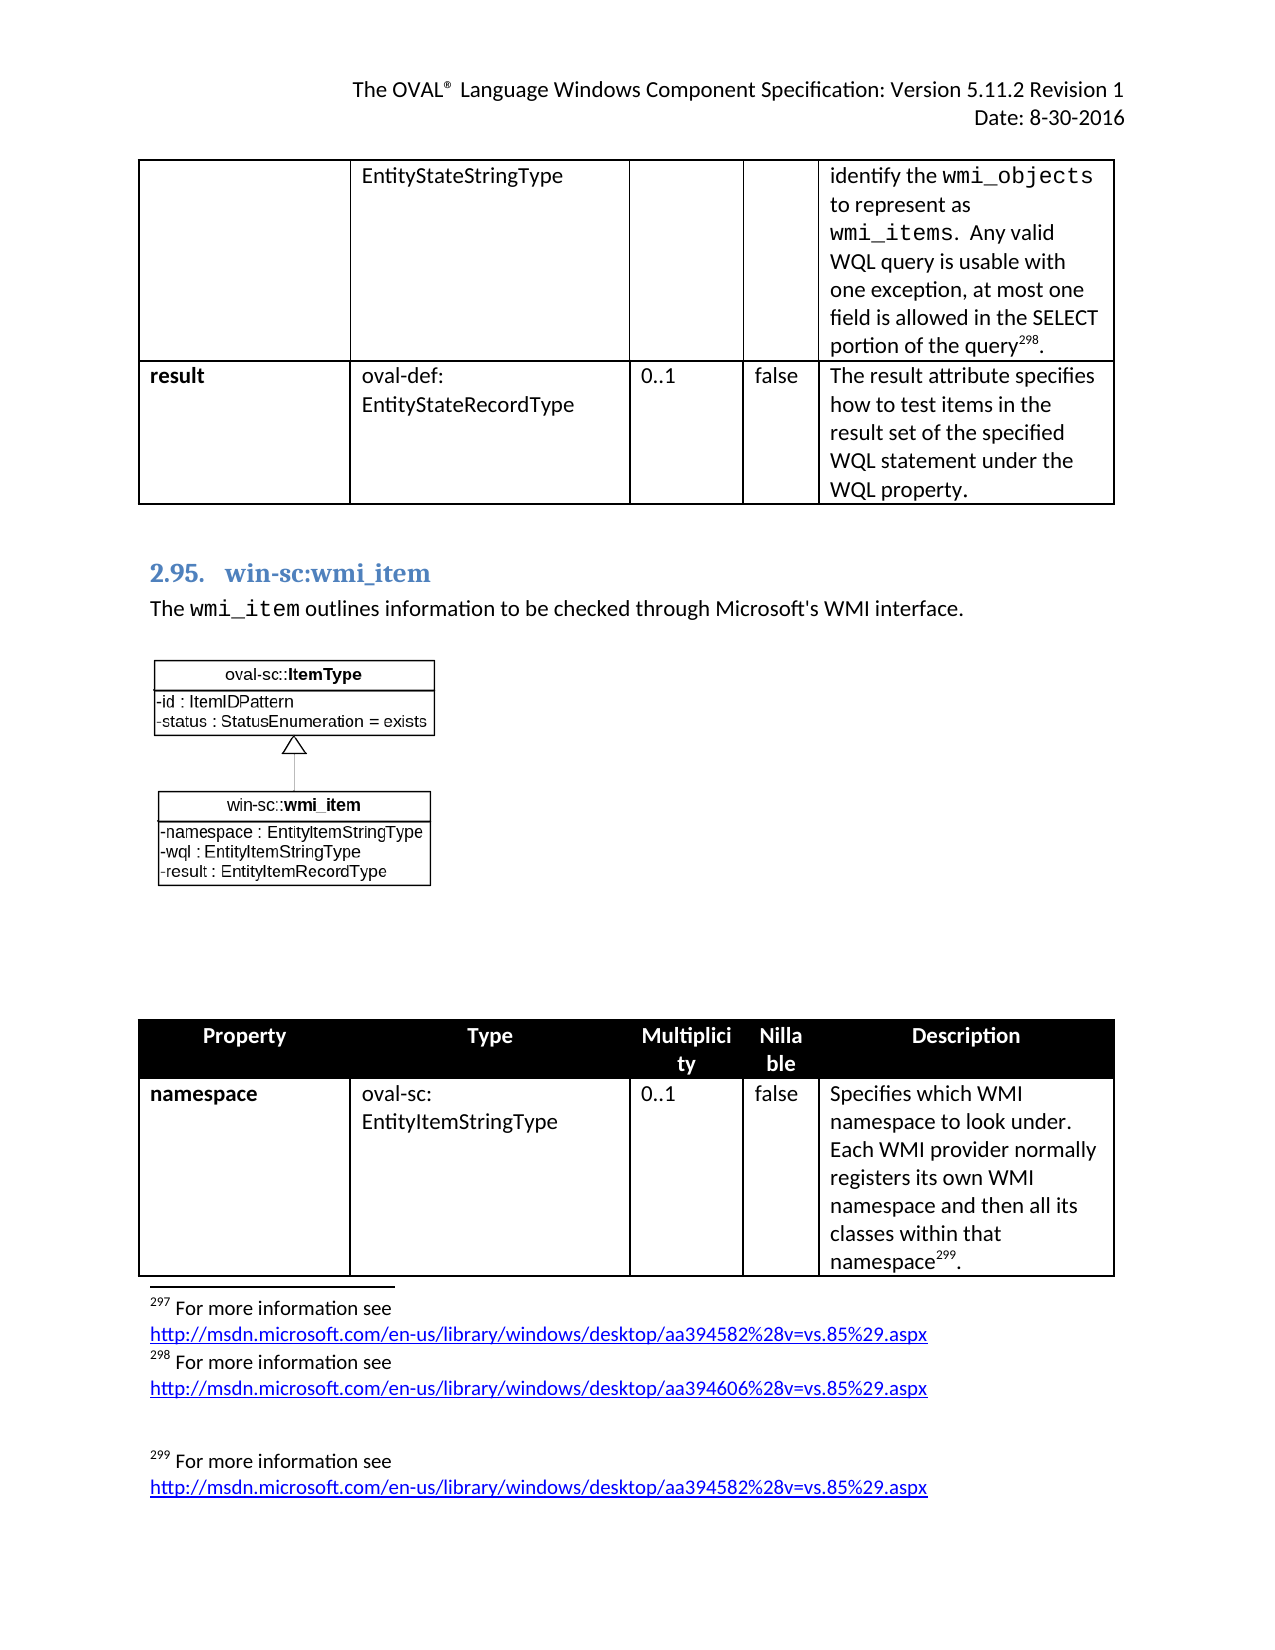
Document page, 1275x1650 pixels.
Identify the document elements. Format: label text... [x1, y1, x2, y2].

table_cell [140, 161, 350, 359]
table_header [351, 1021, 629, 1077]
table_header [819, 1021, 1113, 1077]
subtitle win-sc:wmi_item [150, 558, 1125, 589]
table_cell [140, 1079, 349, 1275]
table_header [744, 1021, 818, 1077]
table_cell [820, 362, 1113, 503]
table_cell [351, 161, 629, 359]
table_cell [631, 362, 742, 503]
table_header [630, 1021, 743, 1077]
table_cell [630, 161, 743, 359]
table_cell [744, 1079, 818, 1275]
text The wmi_item outlines information to be checked through Microsoft's WMI interface. [150, 594, 1125, 623]
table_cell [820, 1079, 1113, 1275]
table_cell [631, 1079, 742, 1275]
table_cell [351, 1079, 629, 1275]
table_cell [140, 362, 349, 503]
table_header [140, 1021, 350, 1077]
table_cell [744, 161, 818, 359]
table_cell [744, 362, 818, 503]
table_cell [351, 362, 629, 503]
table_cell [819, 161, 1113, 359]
